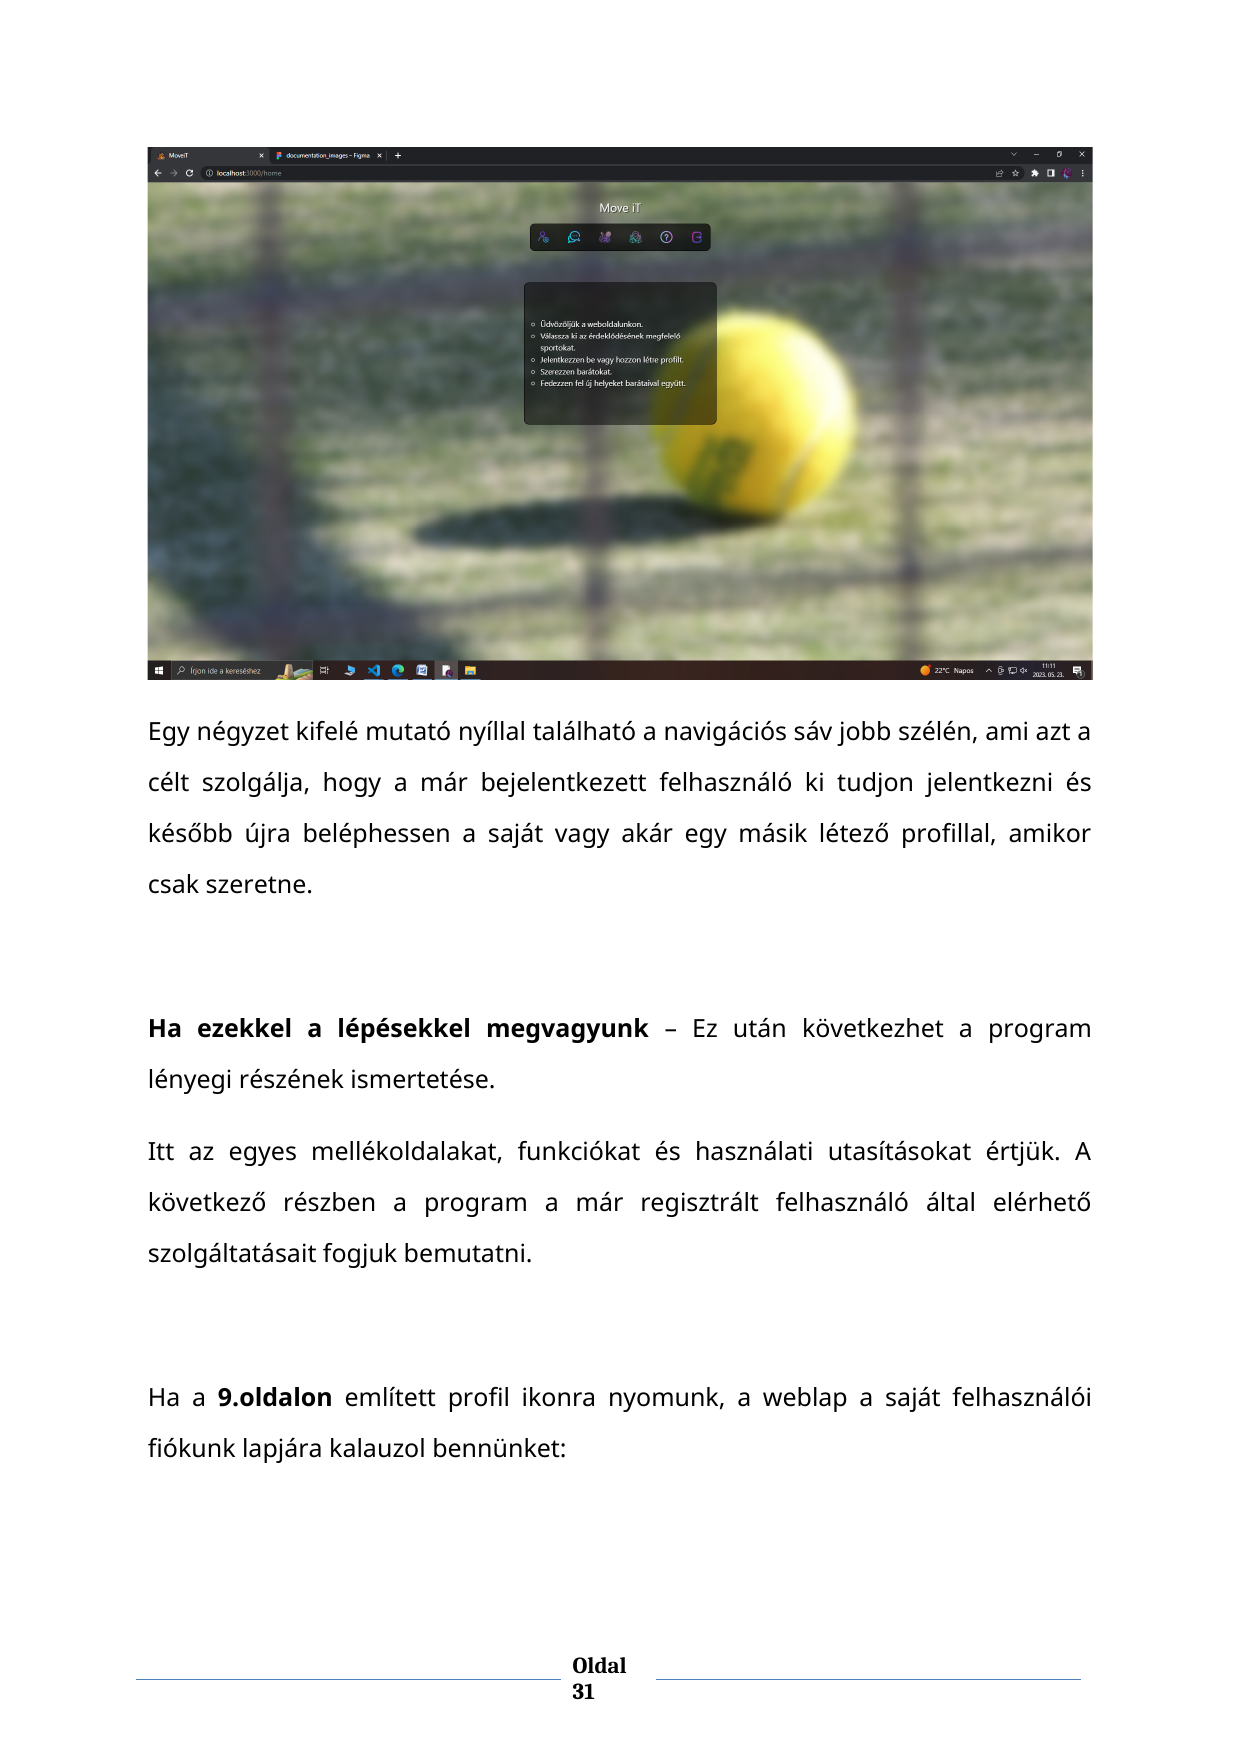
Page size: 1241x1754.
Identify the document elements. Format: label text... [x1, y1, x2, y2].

text Itt az egyes mellékoldalakat, funkciókat és használati utasításokat értjük. A következő részben a program a már regisztrált felhasználó által elérhető szolgáltatásait fogjuk bemutatni. [148, 1134, 1093, 1270]
text Egy négyzet kifelé mutató nyíllal található a navigációs sáv jobb szélén, ami azt a célt szolgálja, hogy a már bejelentkezett felhasználó ki tudjon jelentkezni és később újra beléphessen a saját vagy akár egy másik létező profillal, amikor csak szeretne. [148, 714, 1093, 901]
picture [147, 147, 1093, 680]
text Ha ezekkel a lépésekkel megvagyunk – Ez után következhet a program lényegi részének ismertetése. [148, 1011, 1093, 1096]
text Ha a 9.oldalon említett profil ikonra nyomunk, a weblap a saját felhasználói fiókunk lapjára kalauzol bennünket: [148, 1380, 1093, 1465]
